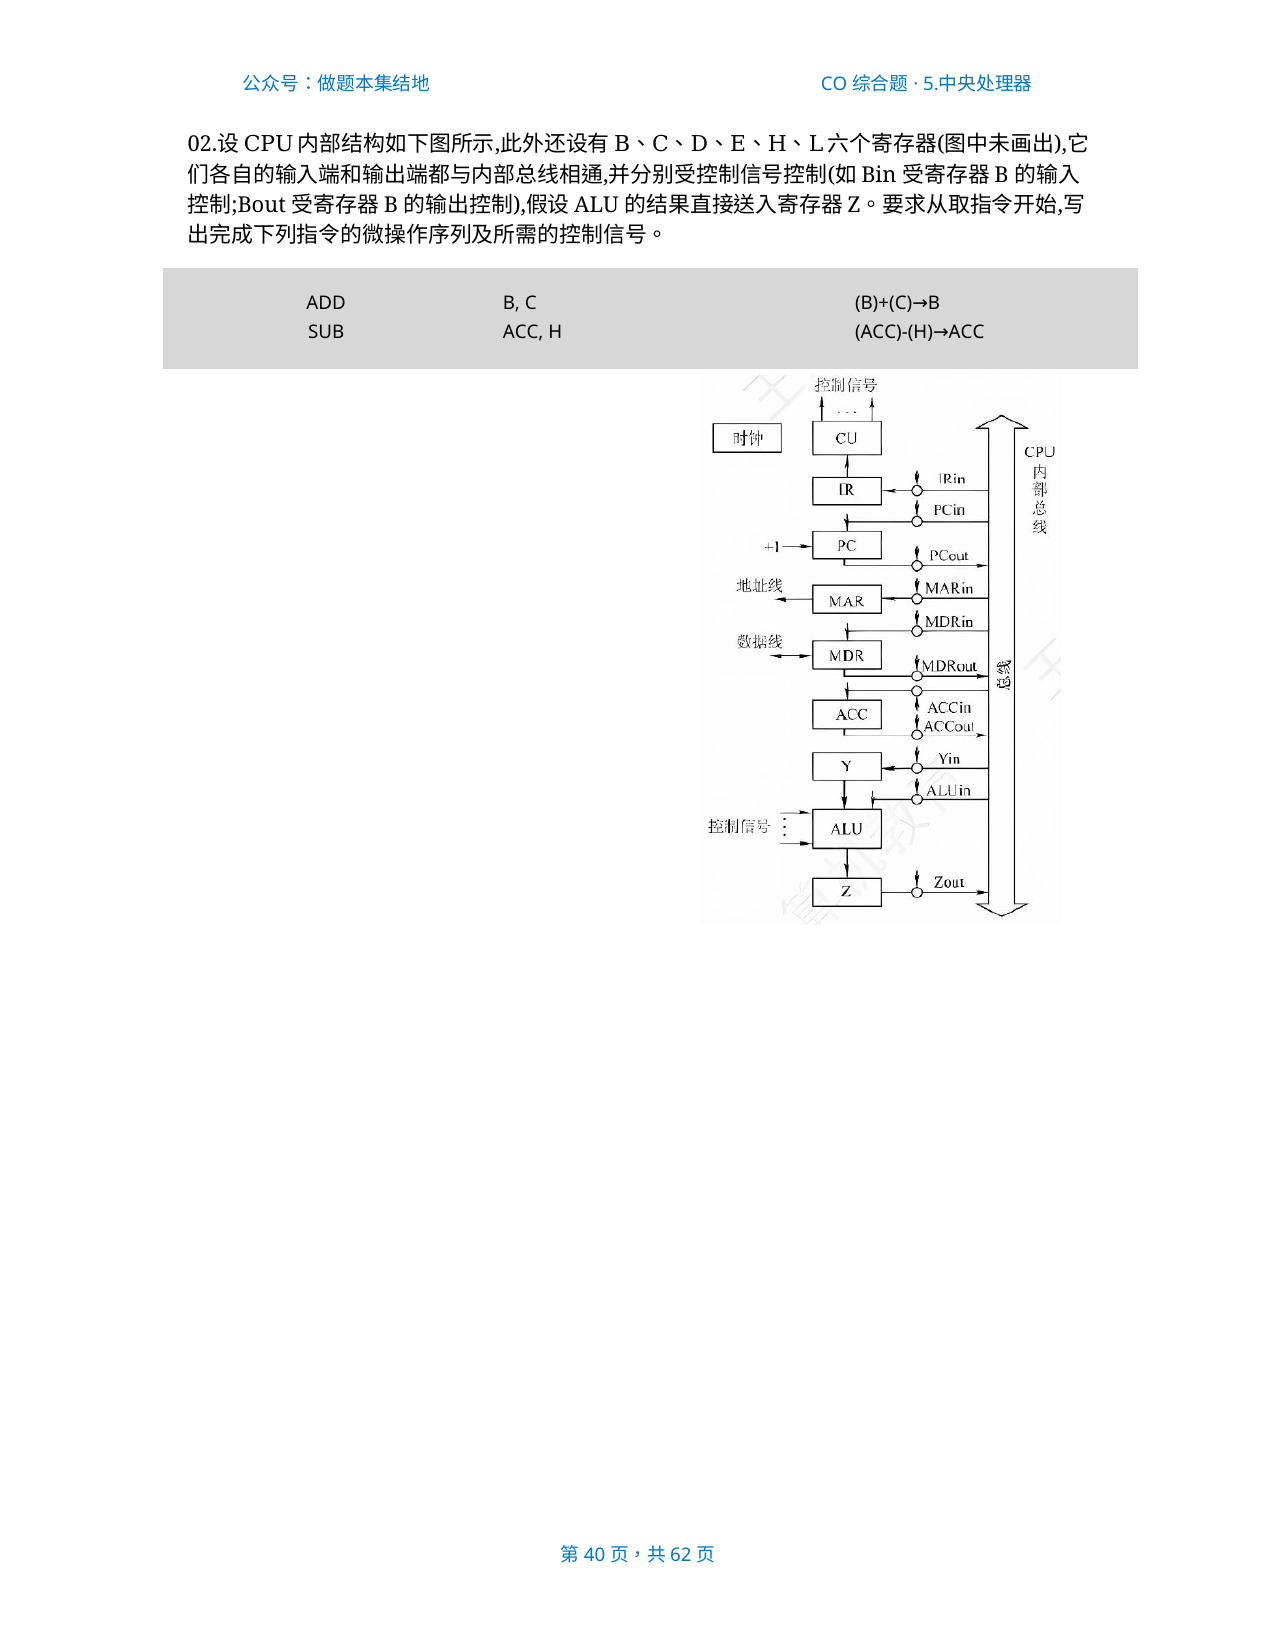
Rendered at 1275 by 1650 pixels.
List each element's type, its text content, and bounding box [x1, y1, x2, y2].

table_header ADD [163, 268, 488, 317]
table_header B, C [488, 268, 813, 317]
text 第 40 页，共62 页 [150, 1548, 1125, 1565]
text 公众号：做题本集结地 CO 综合题 · 5.中央处理器 [150, 76, 1125, 94]
table_header (B)+(C)→B [813, 268, 1138, 317]
picture [700, 374, 1061, 925]
table_cell (ACC)-(H)→ACC [813, 317, 1138, 369]
text 02.设CPU内部结构如下图所示,此外还设有B、C、D、E、H、L六个寄存器(图中未画出),它们各自的输入端和输出端都与内部总线相通,并分别受控制信号控制(如Bin 受寄存器B 的输入控制;Bout 受寄存器B 的输出控制),假设ALU 的结果直接送入寄存器Z。要求从取指令开始,写出完成下列指令的微操作序列及所需的控制信号。 [187, 128, 1095, 249]
table_cell SUB [163, 317, 488, 369]
table_cell ACC, H [488, 317, 813, 369]
